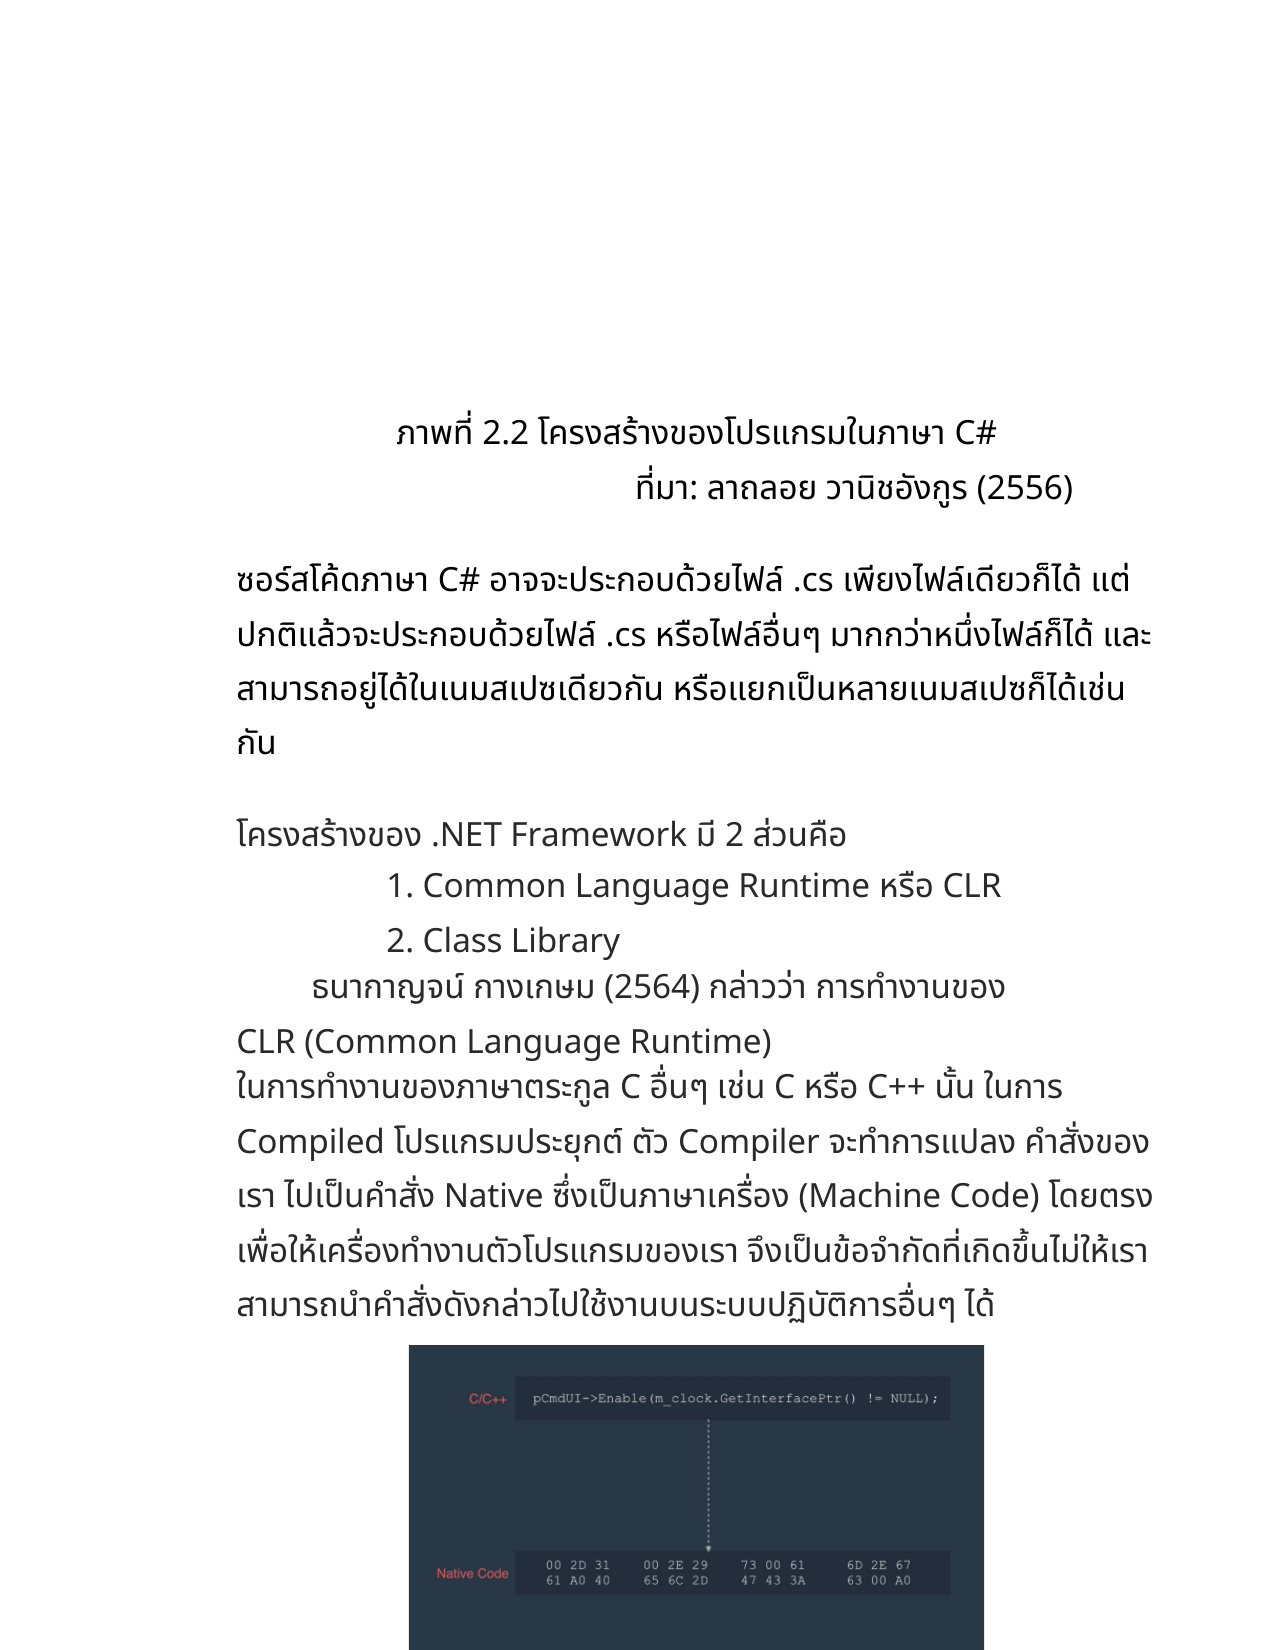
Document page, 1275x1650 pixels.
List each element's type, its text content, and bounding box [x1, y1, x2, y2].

text 1. Common Language Runtime หรือ CLR [236, 862, 1157, 912]
text ที่มา: ลาถลอย วานิชอังกูร (2556) [977, 464, 1157, 514]
text ที่มา: ลาถลอย วานิชอังกูร (2556) [236, 464, 707, 514]
text โครงสร้างของ .NET Framework มี 2 ส่วนคือ [236, 811, 1157, 862]
text ภาพที่ 2.2 โครงสร้างของโปรแกรมในภาษา C# [236, 409, 1157, 460]
picture [408, 1345, 985, 1650]
text ซอร์สโค้ดภาษา C# อาจจะประกอบด้วยไฟล์ .cs เพียงไฟล์เดียวก็ได้ แต่ปกติแล้วจะประกอบด้วยไฟล์ .cs หรือไฟล์อื่นๆ มากกว่าหนึ่งไฟล์ก็ได้ และสามารถอยู่ได้ในเนมสเปซเดียวกัน หรือแยกเป็นหลายเนมสเปซก็ได้เช่นกัน [236, 556, 1157, 770]
text ธนากาญจน์ กางเกษม (2564) กล่าวว่า การทำงานของ CLR (Common Language Runtime) [236, 962, 1157, 1063]
text 2. Class Library [236, 912, 1157, 962]
text ในการทำงานของภาษาตระกูล C อื่นๆ เช่น C หรือ C++ นั้น ในการ Compiled โปรแกรมประยุกต์ ตัว Compiler จะทำการแปลง คำสั่งของเรา ไปเป็นคำสั่ง Native ซึ่งเป็นภาษาเครื่อง (Machine Code) โดยตรงเพื่อให้เครื่องทำงานตัวโปรแกรมของเรา จึงเป็นข้อจำกัดที่เกิดขึ้นไม่ให้เราสามารถนำคำสั่งดังกล่าวไปใช้งานบนระบบปฏิบัติการอื่นๆ ได้ [236, 1063, 1157, 1332]
